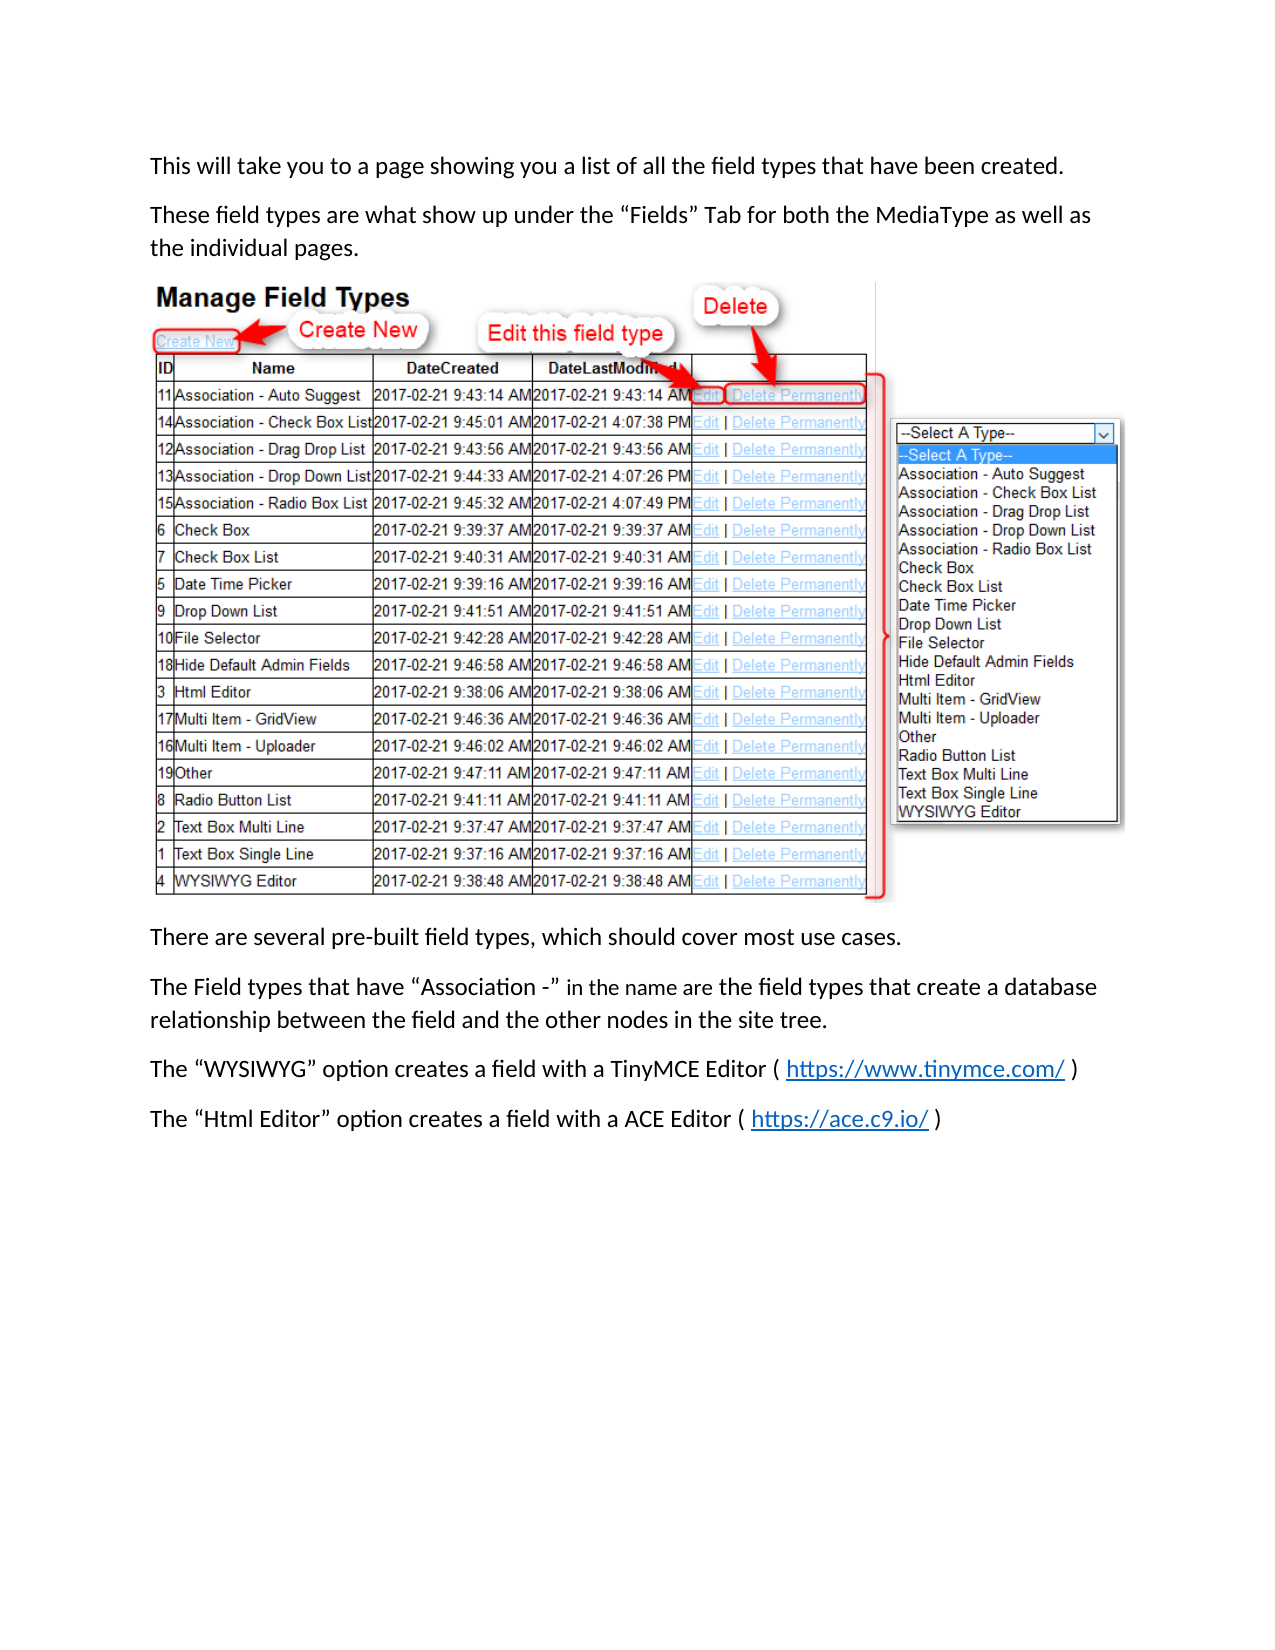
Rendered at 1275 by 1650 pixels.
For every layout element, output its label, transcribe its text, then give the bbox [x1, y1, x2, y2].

text The Field types that have “Association -” in the name are the field types that create a database relationship between the field and the other nodes in the site tree. [150, 971, 1125, 1034]
text There are several pre-built field types, which should cover most use cases. [150, 921, 1125, 952]
text The “Html Editor” option creates a field with a ACE Editor ( https://ace.c9.io/ ) [150, 1103, 1125, 1133]
text These field types are what show up under the “Fields” Tab for both the MediaType as well as the individual pages. [150, 199, 1125, 263]
text The “WYSIWYG” option creates a field with a TinyMCE Editor ( https://www.tinymce.com/ ) [150, 1053, 1125, 1084]
text This will take you to a page showing you a list of all the field types that have been created. [150, 150, 1125, 181]
picture [150, 282, 1125, 903]
